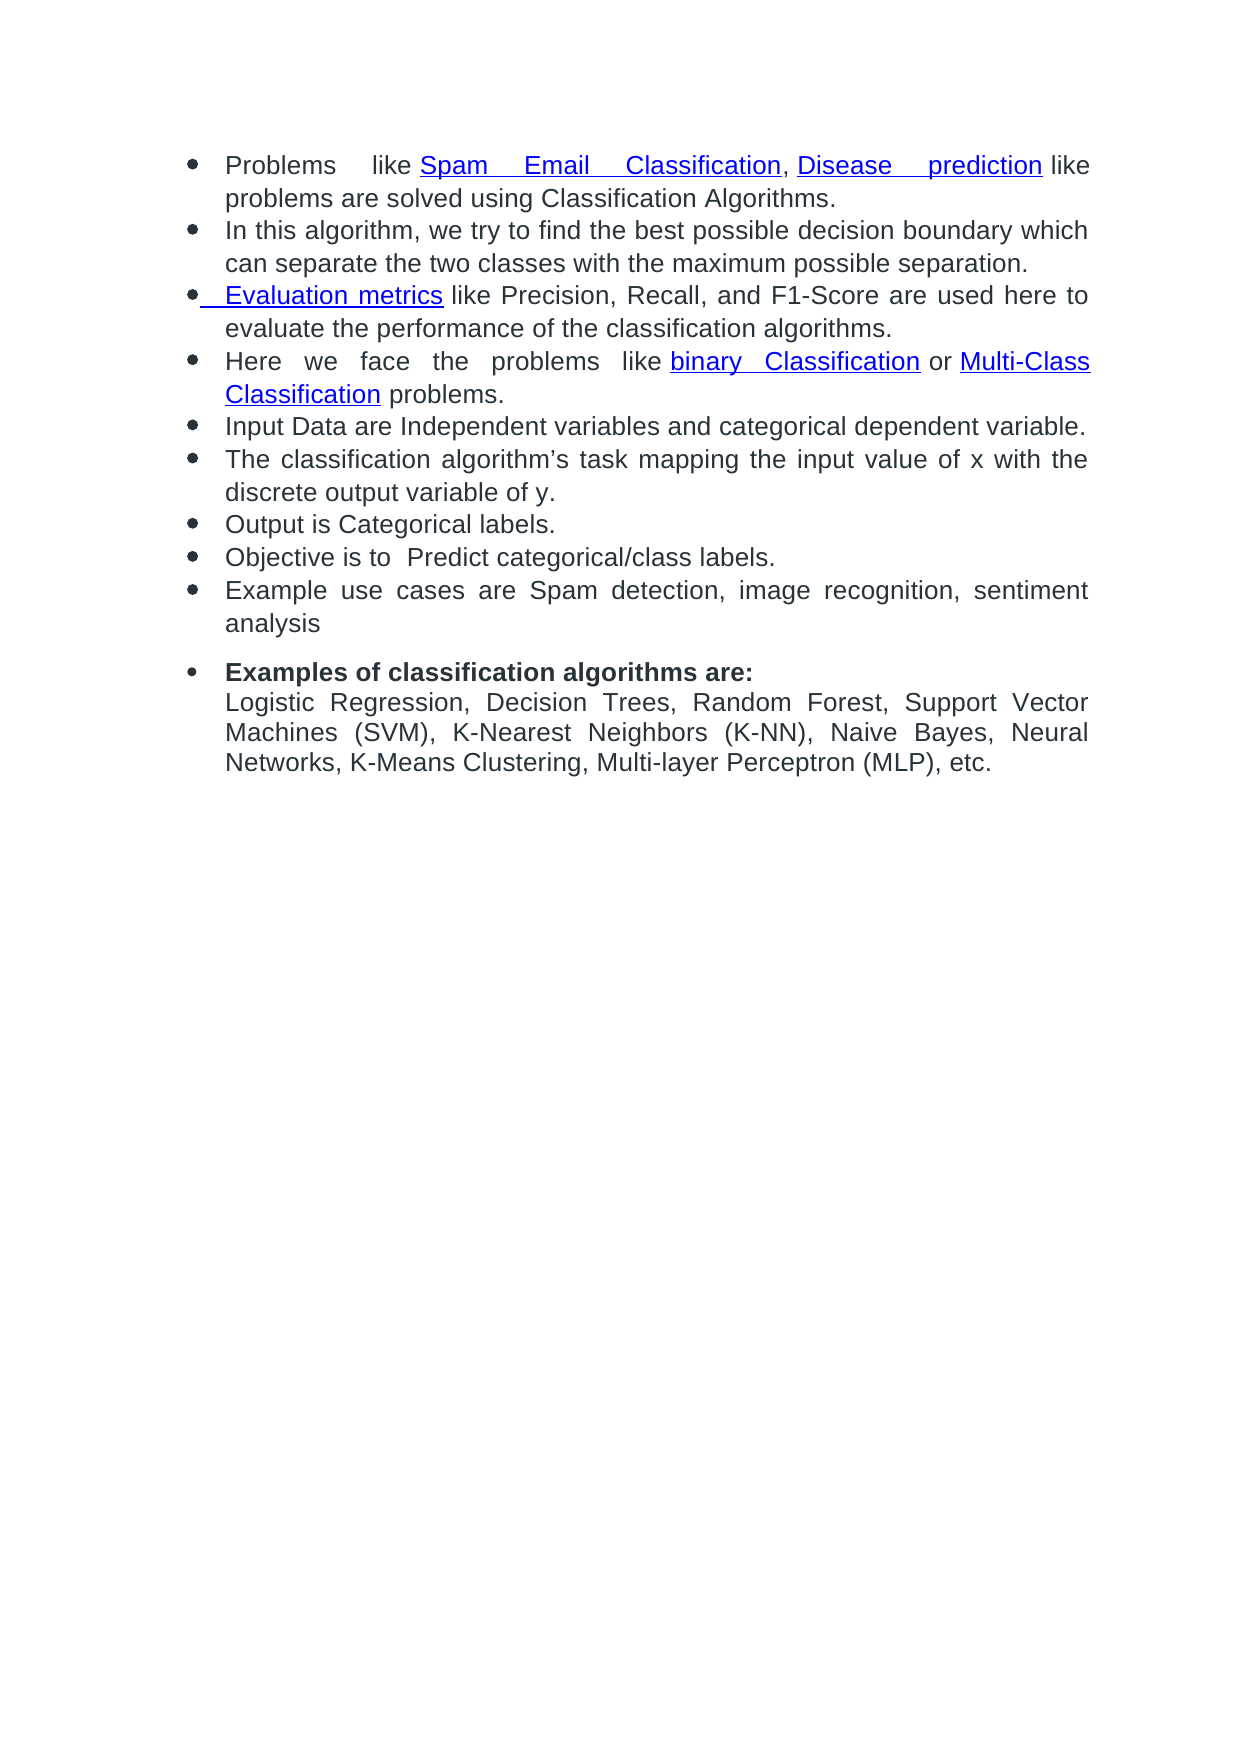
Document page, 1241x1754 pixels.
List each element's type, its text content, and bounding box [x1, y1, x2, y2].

list Output is Categorical labels. [201, 509, 1090, 540]
list Example use cases are Spam detection, image recognition, sentiment analysis [187, 575, 1090, 638]
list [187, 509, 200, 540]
list In this algorithm, we try to find the best possible decision boundary which can separate the two classes with the maximum possible separation. [187, 215, 1090, 278]
list Objective is to Predict categorical/class labels. [201, 542, 1090, 573]
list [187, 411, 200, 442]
list Here we face the problems like binary Classification or Multi-Class Classification problems. [187, 346, 1090, 408]
list Evaluation metrics like Precision, Recall, and F1-Score are used here to evaluate the performance of the classification algorithms. [187, 280, 1090, 343]
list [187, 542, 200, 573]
list Examples of classification algorithms are: [187, 657, 1090, 687]
text Logistic Regression, Decision Trees, Random Forest, Support Vector Machines (SVM), K-Nearest Neighbors (K-NN), Naive Bayes, Neural Networks, K-Means Clustering, Multi-layer Perceptron (MLP), etc. [225, 687, 1090, 777]
list The classification algorithm’s task mapping the input value of x with the discrete output variable of y. [187, 444, 1090, 507]
list Problems like Spam Email Classification, Disease prediction like problems are solved using Classification Algorithms. [187, 150, 1090, 213]
